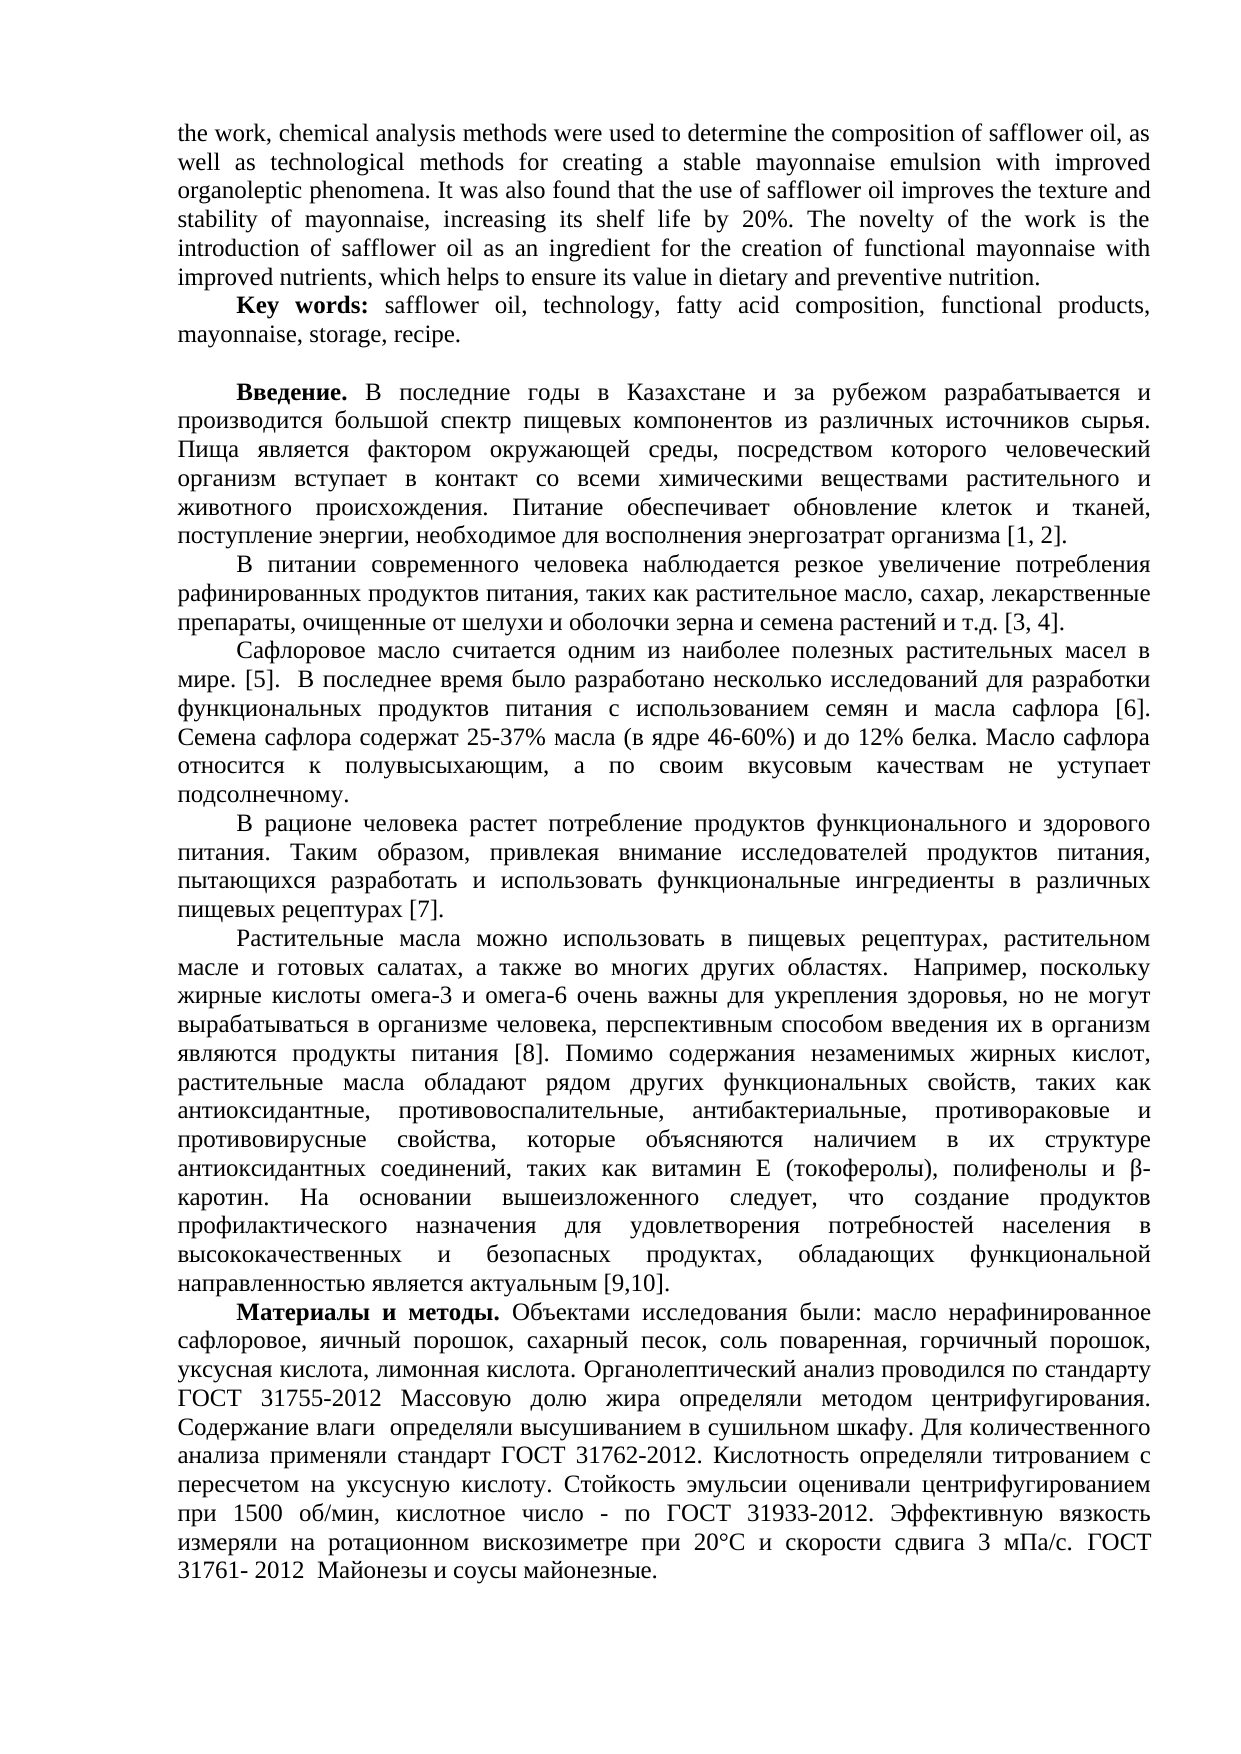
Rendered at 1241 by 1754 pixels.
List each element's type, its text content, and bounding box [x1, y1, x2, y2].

text Растительные масла можно использовать в пищевых рецептурах, растительном масле и готовых салатах, а также во многих других областях. Например, поскольку жирные кислоты омега-3 и омега-6 очень важны для укрепления здоровья, но не могут вырабатываться в организме человека, перспективным способом введения их в организм являются продукты питания [8]. Помимо содержания незаменимых жирных кислот, растительные масла обладают рядом других функциональных свойств, таких как антиоксидантные, противовоспалительные, антибактериальные, противораковые и противовирусные свойства, которые объясняются наличием в их структуре антиоксидантных соединений, таких как витамин Е (токоферолы), полифенолы и β-каротин. На основании вышеизложенного следует, что создание продуктов профилактического назначения для удовлетворения потребностей населения в высококачественных и безопасных продуктах, обладающих функциональной направленностью является актуальным [9,10]. [177, 923, 1152, 1297]
text Сафлоровое масло считается одним из наиболее полезных растительных масел в мире. [5]. В последнее время было разработано несколько исследований для разработки функциональных продуктов питания с использованием семян и масла сафлора [6]. Семена сафлора содержат 25-37% масла (в ядре 46-60%) и до 12% белка. Масло сафлора относится к полувысыхающим, а по своим вкусовым качествам не уступает подсолнечному. [177, 636, 1152, 808]
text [177, 118, 1152, 291]
text Key words: safflower oil, technology, fatty acid composition, functional products, mayonnaise, storage, recipe. [177, 291, 1152, 348]
text В рационе человека растет потребление продуктов функционального и здорового питания. Таким образом, привлекая внимание исследователей продуктов питания, пытающихся разработать и использовать функциональные ингредиенты в различных пищевых рецептурах [7]. [177, 808, 1152, 923]
text Введение. В последние годы в Казахстане и за рубежом разрабатывается и производится большой спектр пищевых компонентов из различных источников сырья. Пища является фактором окружающей среды, посредством которого человеческий организм вступает в контакт со всеми химическими веществами растительного и животного происхождения. Питание обеспечивает обновление клеток и тканей, поступление энергии, необходимое для восполнения энергозатрат организма [1, 2]. [177, 377, 1152, 549]
text Материалы и методы. Объектами исследования были: масло нерафинированное сафлоровое, яичный порошок, сахарный песок, соль поваренная, горчичный порошок, уксусная кислота, лимонная кислота. Органолептический анализ проводился по стандарту ГОСТ 31755-2012 Массовую долю жира определяли методом центрифугирования. Содержание влаги определяли высушиванием в сушильном шкафу. Для количественного анализа применяли стандарт ГОСТ 31762-2012. Кислотность определяли титрованием с пересчетом на уксусную кислоту. Стойкость эмульсии оценивали центрифугированием при 1500 об/мин, кислотное число - по ГОСТ 31933-2012. Эффективную вязкость измеряли на ротационном вискозиметре при 20°C и скорости сдвига 3 мПа/с. ГОСТ 31761- 2012 Майонезы и соусы майонезные. [177, 1297, 1152, 1584]
text В питании современного человека наблюдается резкое увеличение потребления рафинированных продуктов питания, таких как растительное масло, сахар, лекарственные препараты, очищенные от шелухи и оболочки зерна и семена растений и т.д. [3, 4]. [177, 549, 1152, 636]
